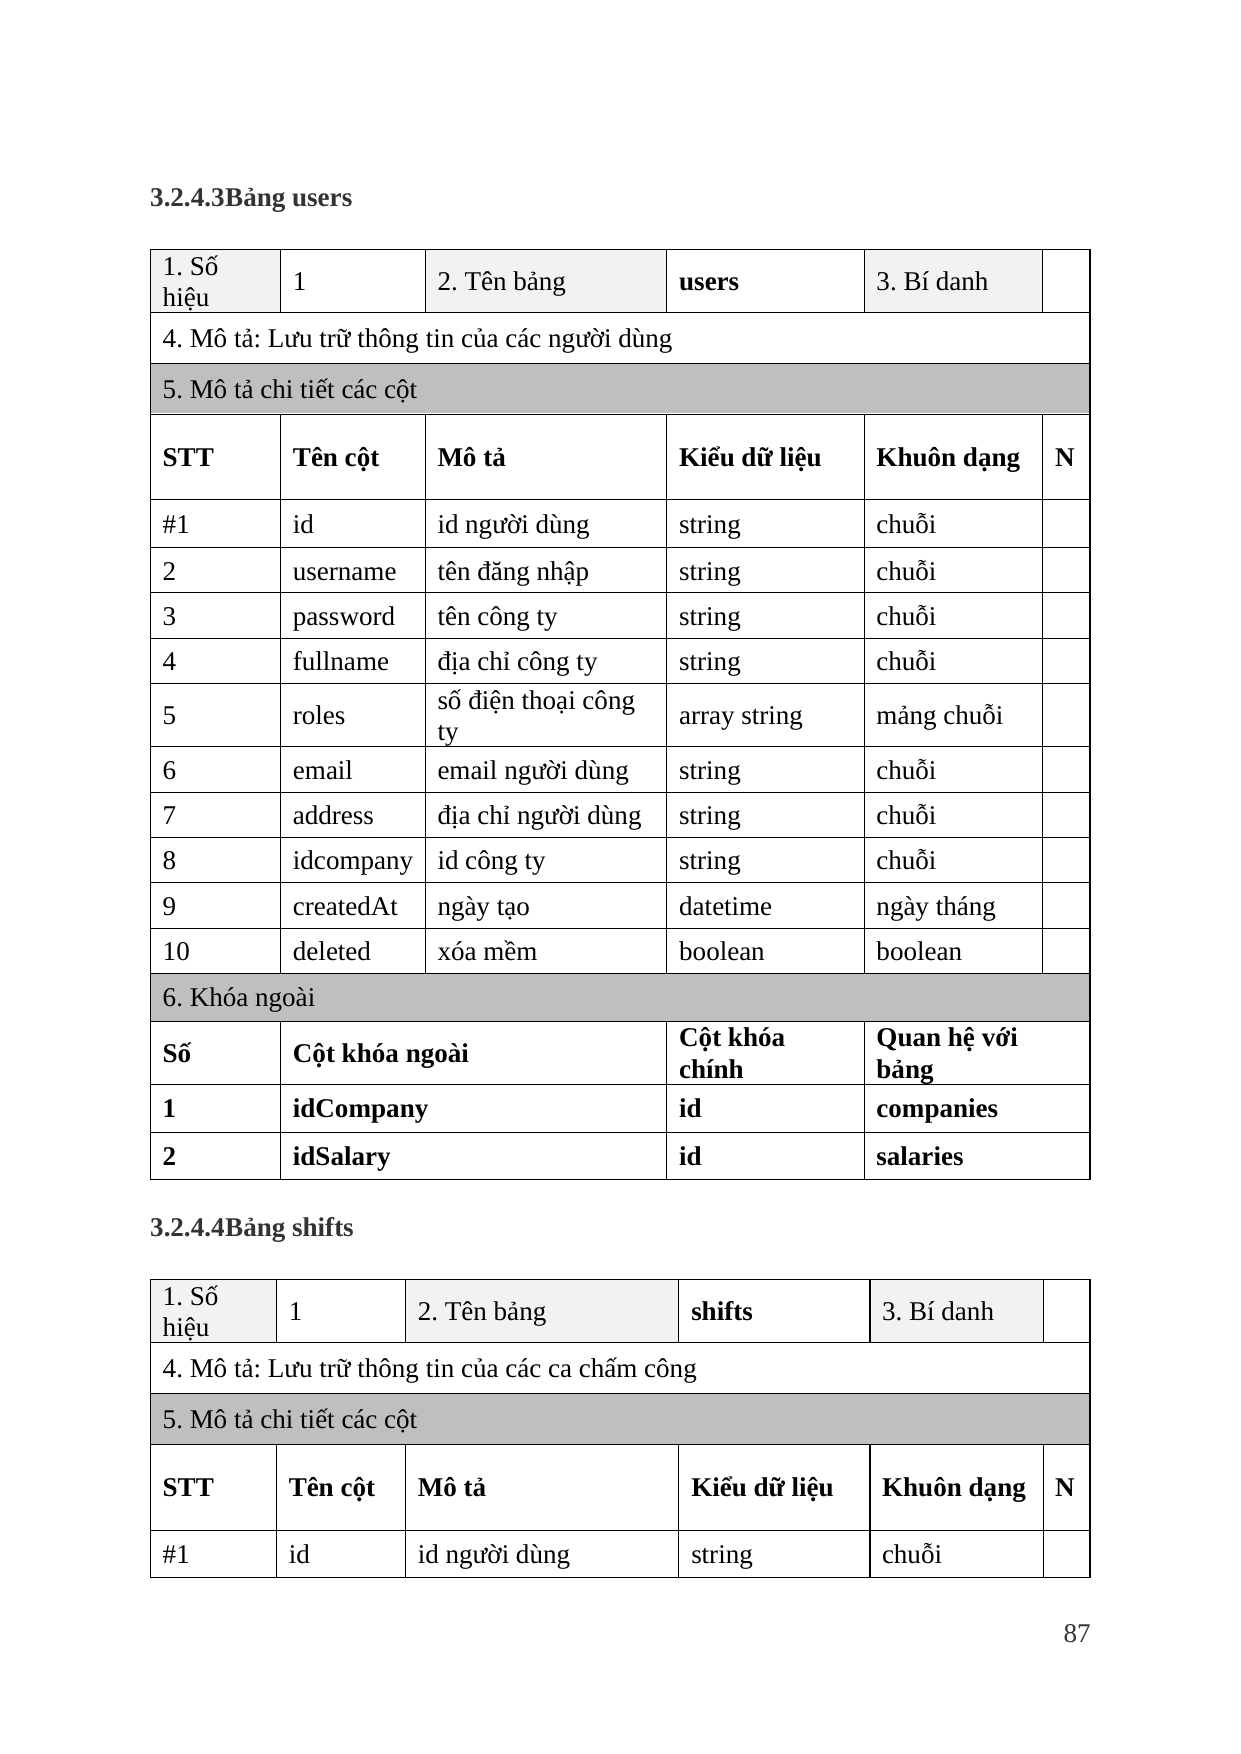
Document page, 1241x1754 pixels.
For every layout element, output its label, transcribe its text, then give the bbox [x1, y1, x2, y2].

table_header 1. Số hiệu [151, 1280, 276, 1342]
table_header users [667, 250, 864, 312]
table_cell Kiểu dữ liệu [667, 415, 864, 499]
table_cell [1043, 639, 1089, 683]
table_cell 9 [151, 883, 280, 927]
table_cell salaries [865, 1133, 1089, 1179]
table_cell [1043, 838, 1089, 882]
table_cell chuỗi [865, 548, 1042, 592]
table_cell số điện thoại công ty [426, 684, 666, 746]
table_cell [1043, 929, 1089, 973]
table_cell id [667, 1085, 864, 1132]
table_cell password [281, 593, 425, 638]
table_cell Số [151, 1022, 280, 1084]
table_cell string [667, 793, 864, 837]
subtitle Bảng users [150, 181, 1090, 212]
table_cell id công ty [426, 838, 666, 882]
table_cell Khuôn dạng [865, 415, 1042, 499]
table_cell datetime [667, 883, 864, 927]
table_cell mảng chuỗi [865, 684, 1042, 746]
table_cell email người dùng [426, 747, 666, 792]
table_cell id [667, 1133, 864, 1179]
table_cell Cột khóa ngoài [281, 1022, 666, 1084]
table_cell deleted [281, 929, 425, 973]
table_cell id [281, 500, 425, 547]
table_header 1 [281, 250, 425, 312]
table_cell string [667, 548, 864, 592]
table_cell N [1044, 1445, 1089, 1529]
table_cell [1043, 747, 1089, 792]
table_cell 5 [151, 684, 280, 746]
table_cell Kiểu dữ liệu [679, 1445, 869, 1529]
table_cell idcompany [281, 838, 425, 882]
table_cell [1044, 1531, 1089, 1577]
table_cell 5. Mô tả chi tiết các cột [151, 1394, 1089, 1444]
table_cell địa chỉ người dùng [426, 793, 666, 837]
table_cell [1043, 684, 1089, 746]
table_header 1 [277, 1280, 405, 1342]
table_cell string [667, 593, 864, 638]
table_header 2. Tên bảng [426, 250, 666, 312]
table_cell companies [865, 1085, 1089, 1132]
table_cell địa chỉ công ty [426, 639, 666, 683]
table_cell 3 [151, 593, 280, 638]
table_cell [1043, 593, 1089, 638]
table_cell tên công ty [426, 593, 666, 638]
table_cell STT [151, 1445, 276, 1529]
table_cell #1 [151, 1531, 276, 1577]
table_cell Tên cột [281, 415, 425, 499]
table_cell chuỗi [865, 500, 1042, 547]
table_header 3. Bí danh [865, 250, 1042, 312]
table_cell string [667, 500, 864, 547]
table_cell 7 [151, 793, 280, 837]
subtitle Bảng shifts [150, 1211, 1090, 1243]
table_cell chuỗi [865, 838, 1042, 882]
table_cell Mô tả [406, 1445, 678, 1529]
table_cell 6. Khóa ngoài [151, 974, 1089, 1021]
table_cell string [667, 747, 864, 792]
table_cell chuỗi [865, 593, 1042, 638]
table_cell [1043, 883, 1089, 927]
table_cell fullname [281, 639, 425, 683]
table_cell [1043, 793, 1089, 837]
table_cell string [667, 639, 864, 683]
table_cell [1043, 548, 1089, 592]
table_cell 1 [151, 1085, 280, 1132]
table_header shifts [679, 1280, 869, 1342]
table_cell 4 [151, 639, 280, 683]
table_cell 2 [151, 548, 280, 592]
table_cell 4. Mô tả: Lưu trữ thông tin của các người dùng [151, 313, 1089, 363]
table_header [1043, 250, 1089, 312]
table_cell boolean [865, 929, 1042, 973]
table_cell Khuôn dạng [871, 1445, 1043, 1529]
table_cell N [1043, 415, 1089, 499]
table_cell idSalary [281, 1133, 666, 1179]
table_cell array string [667, 684, 864, 746]
table_cell ngày tháng [865, 883, 1042, 927]
table_cell Quan hệ với bảng [865, 1022, 1089, 1084]
table_cell ngày tạo [426, 883, 666, 927]
table_cell Tên cột [277, 1445, 405, 1529]
table_cell 10 [151, 929, 280, 973]
table_cell idCompany [281, 1085, 666, 1132]
table_cell xóa mềm [426, 929, 666, 973]
table_cell Mô tả [426, 415, 666, 499]
table_header 1. Số hiệu [151, 250, 280, 312]
table_cell boolean [667, 929, 864, 973]
table_cell chuỗi [865, 793, 1042, 837]
table_cell id người dùng [426, 500, 666, 547]
table_cell chuỗi [865, 747, 1042, 792]
table_cell tên đăng nhập [426, 548, 666, 592]
table_cell 8 [151, 838, 280, 882]
table_cell chuỗi [865, 639, 1042, 683]
table_cell 4. Mô tả: Lưu trữ thông tin của các ca chấm công [151, 1343, 1089, 1393]
table_cell address [281, 793, 425, 837]
table_cell createdAt [281, 883, 425, 927]
table_header 3. Bí danh [871, 1280, 1043, 1342]
table_cell id người dùng [406, 1531, 678, 1577]
table_cell string [679, 1531, 869, 1577]
table_cell #1 [151, 500, 280, 547]
table_cell Cột khóa chính [667, 1022, 864, 1084]
table_cell [1043, 500, 1089, 547]
table_cell string [667, 838, 864, 882]
table_cell 5. Mô tả chi tiết các cột [151, 364, 1089, 413]
table_header [1044, 1280, 1089, 1342]
table_cell roles [281, 684, 425, 746]
table_cell username [281, 548, 425, 592]
table_cell chuỗi [871, 1531, 1043, 1577]
table_cell 6 [151, 747, 280, 792]
table_header 2. Tên bảng [406, 1280, 678, 1342]
table_cell STT [151, 415, 280, 499]
table_cell email [281, 747, 425, 792]
table_cell 2 [151, 1133, 280, 1179]
table_cell id [277, 1531, 405, 1577]
